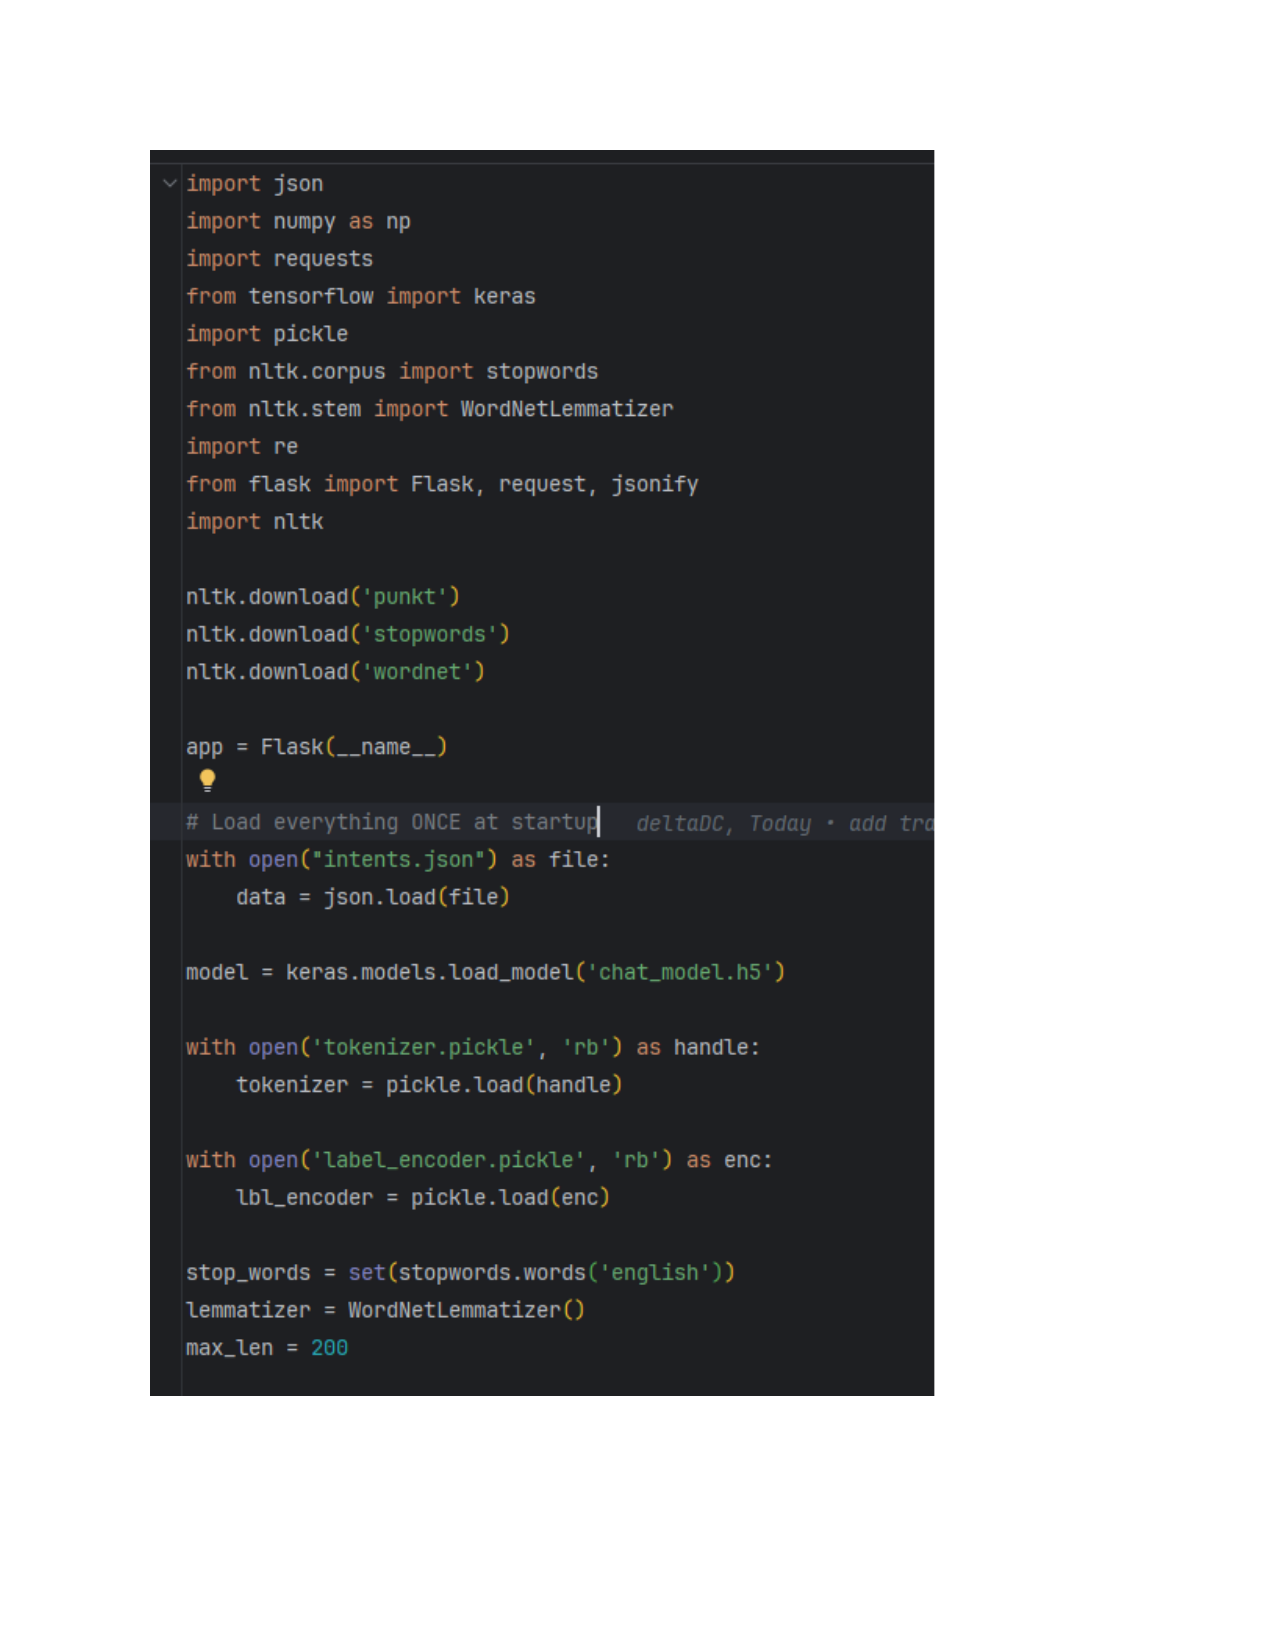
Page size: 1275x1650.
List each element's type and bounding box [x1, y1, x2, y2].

picture [150, 150, 935, 1396]
